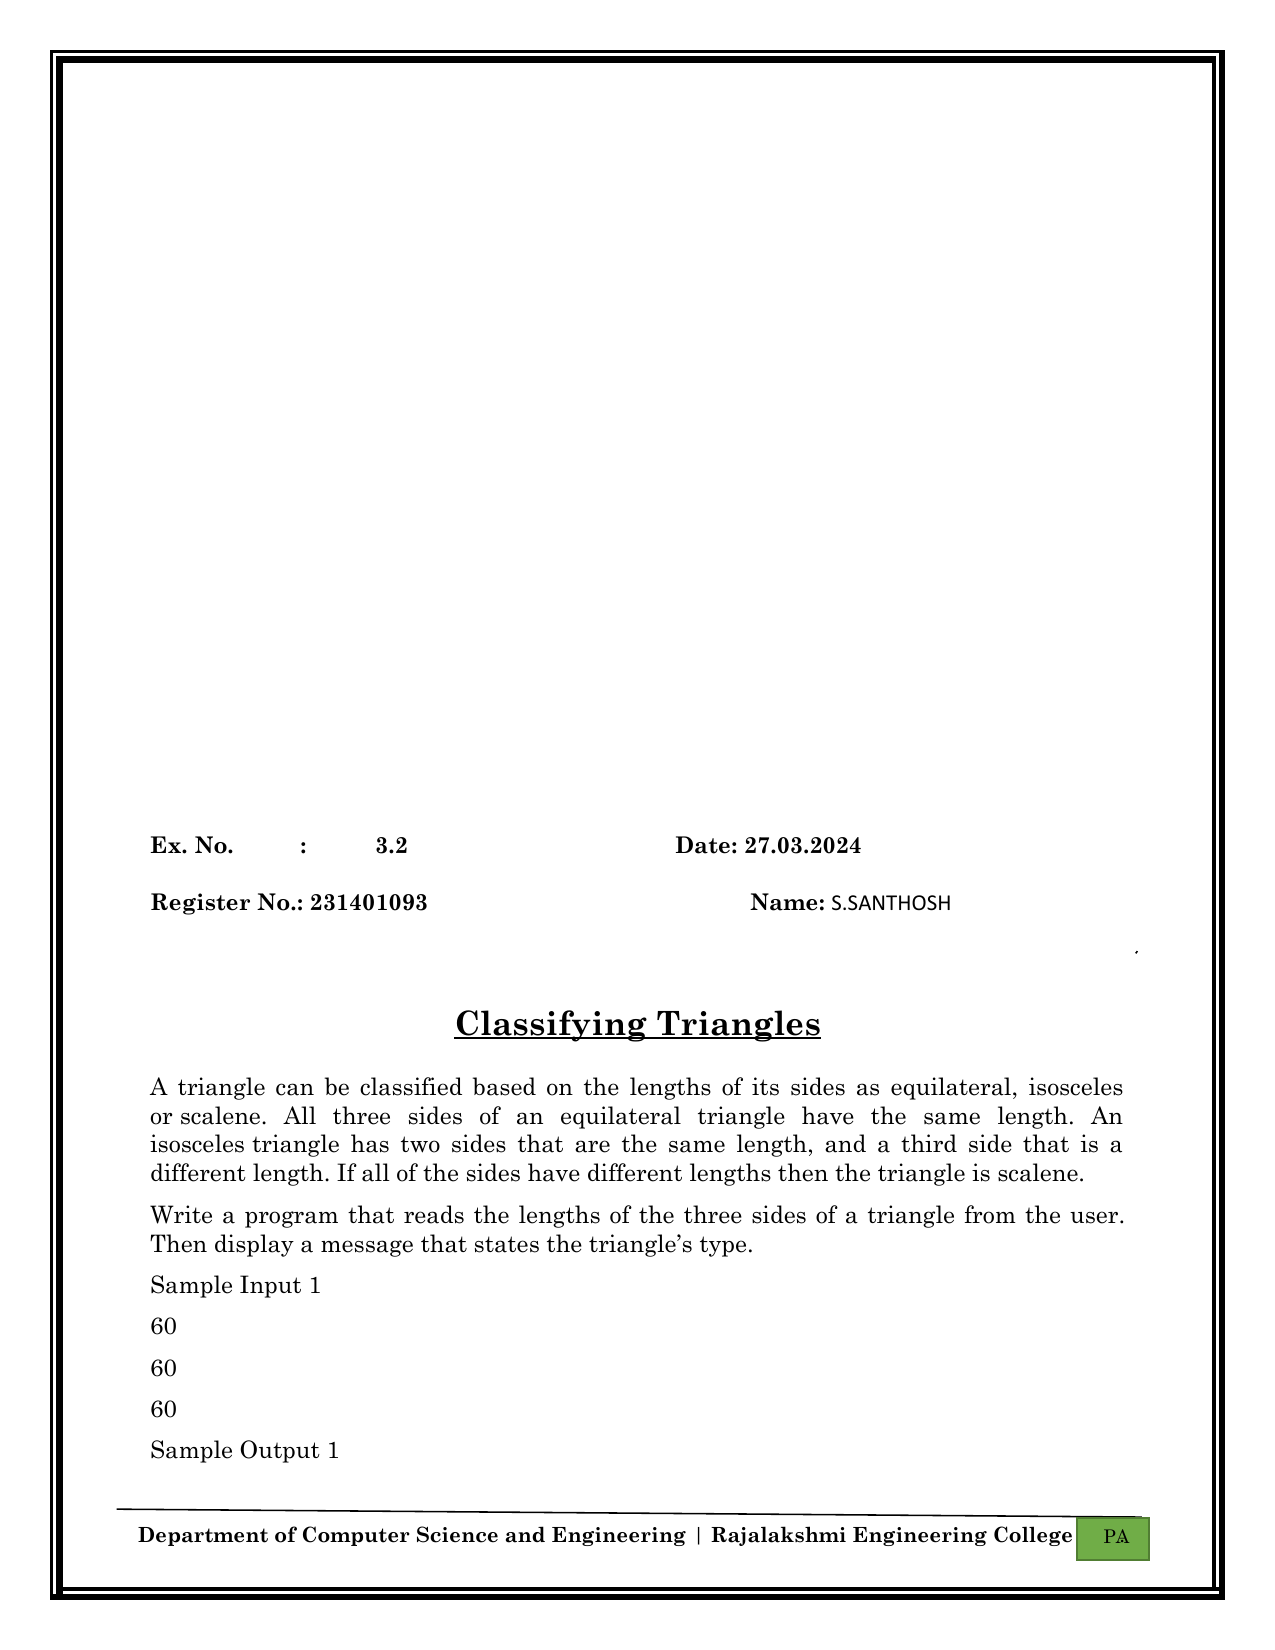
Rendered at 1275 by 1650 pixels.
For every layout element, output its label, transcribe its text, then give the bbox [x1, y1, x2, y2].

text Sample Output 1 [150, 1435, 1125, 1464]
text Register No.: 231401093 Name: S.SANTHOSH [150, 888, 1125, 916]
text Write a program that reads the lengths of the three sides of a triangle from the user. Then display a message that states the triangle’s type. [150, 1199, 1125, 1257]
text Sample Input 1 [150, 1270, 1125, 1298]
text A triangle can be classified based on the lengths of its sides as equilateral, isosceles or scalene. All three sides of an equilateral triangle have the same length. An isosceles triangle has two sides that are the same length, and a third side that is a different length. If all of the sides have different lengths then the triangle is scalene. [150, 1072, 1125, 1187]
text Ex. No. : 3.2 Date: 27.03.2024 [150, 831, 1125, 859]
text 60 [150, 1352, 1125, 1381]
text 60 [150, 1394, 1125, 1423]
text 60 [150, 1311, 1125, 1340]
text Classifying Triangles [150, 1002, 1125, 1042]
